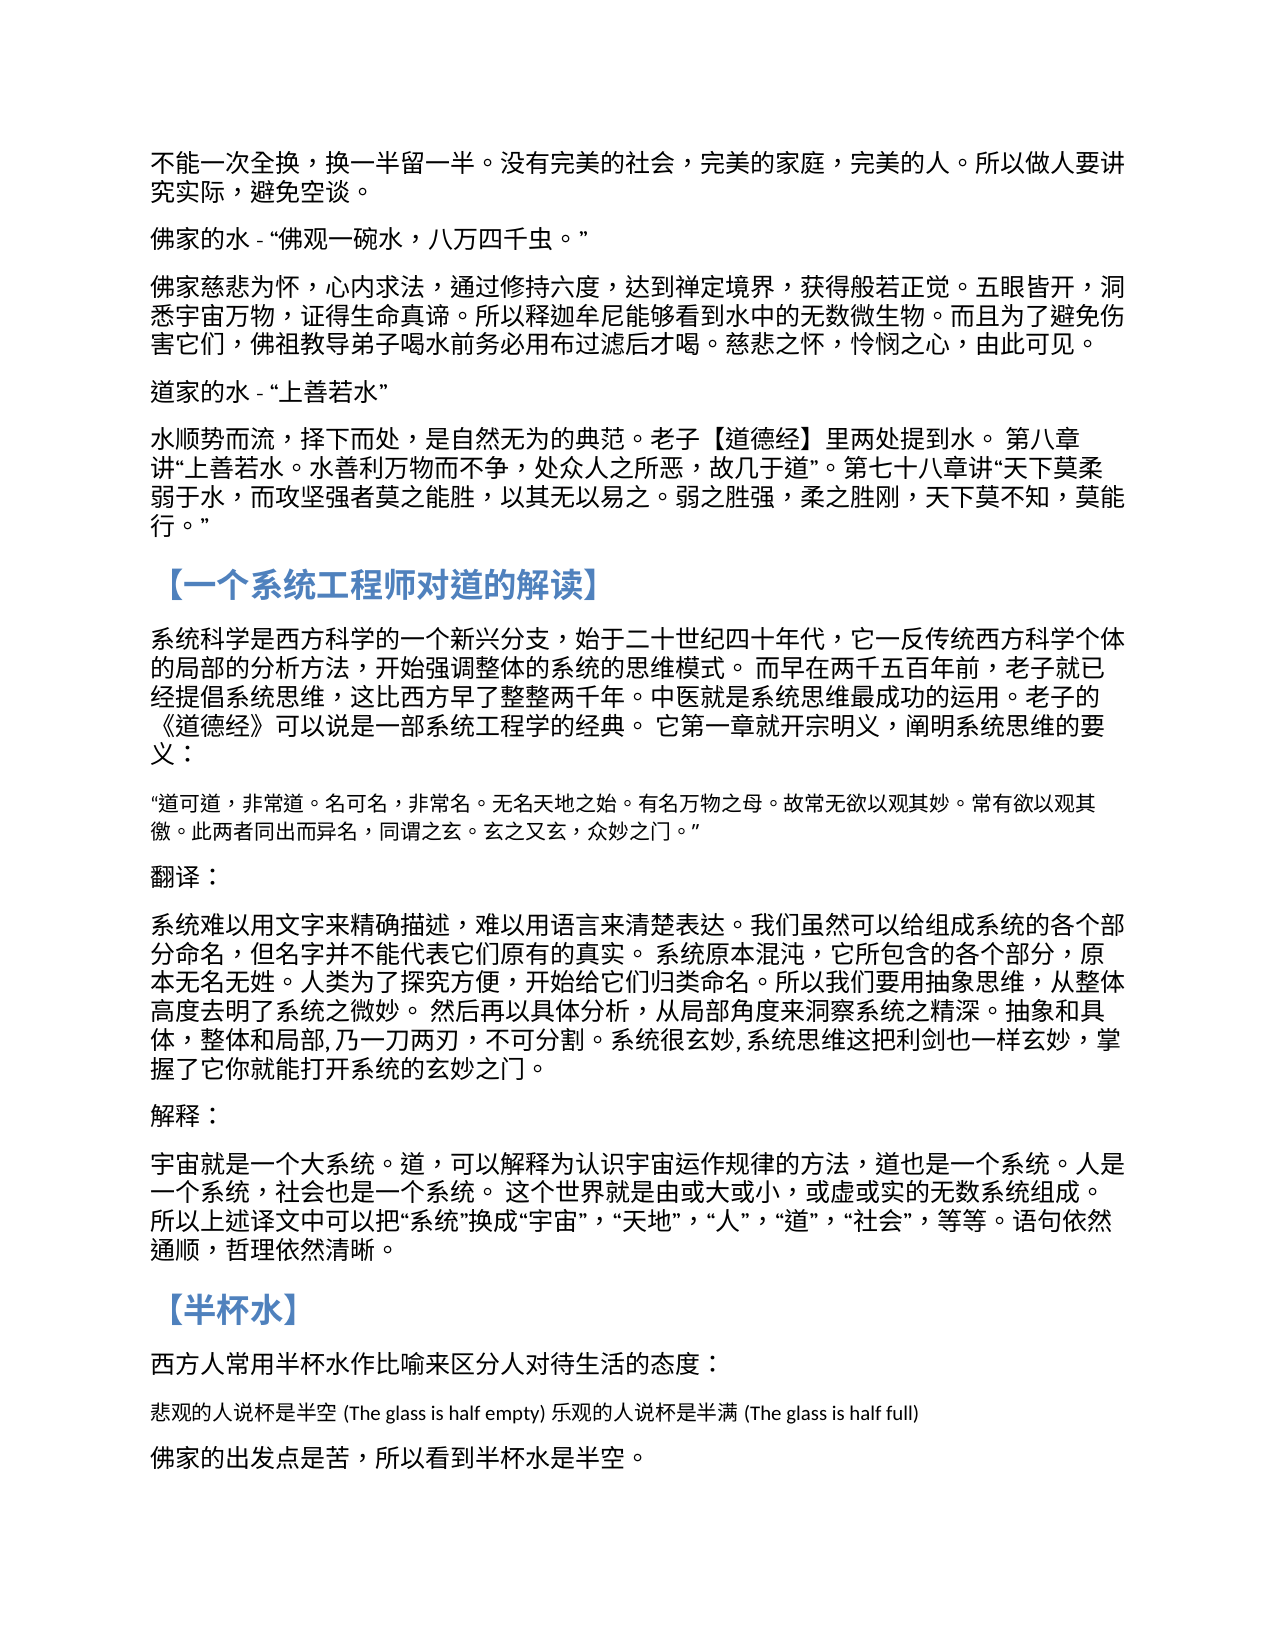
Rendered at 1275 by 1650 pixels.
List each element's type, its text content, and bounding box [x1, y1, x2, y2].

text 翻译： [150, 864, 1125, 893]
text 系统科学是西方科学的一个新兴分支，始于二十世纪四十年代，它一反传统西方科学个体的局部的分析方法，开始强调整体的系统的思维模式。 而早在两千五百年前，老子就已经提倡系统思维，这比西方早了整整两千年。中医就是系统思维最成功的运用。老子的《道德经》可以说是一部系统工程学的经典。 它第一章就开宗明义，阐明系统思维的要义： [150, 626, 1125, 770]
subtitle 【一个系统工程师对道的解读】 [150, 562, 1125, 607]
text 解释： [150, 1103, 1125, 1132]
text 西方人常用半杯水作比喻来区分人对待生活的态度： [150, 1351, 1125, 1379]
text “道可道，非常道。名可名，非常名。无名天地之始。有名万物之母。故常无欲以观其妙。常有欲以观其徼。此两者同出而异名，同谓之玄。玄之又玄，众妙之门。” [150, 789, 1125, 846]
text 佛家慈悲为怀，心内求法，通过修持六度，达到禅定境界，获得般若正觉。五眼皆开，洞悉宇宙万物，证得生命真谛。所以释迦牟尼能够看到水中的无数微生物。而且为了避免伤害它们，佛祖教导弟子喝水前务必用布过滤后才喝。慈悲之怀，怜悯之心，由此可见。 [150, 274, 1125, 360]
text 佛家的出发点是苦，所以看到半杯水是半空。 [150, 1445, 1125, 1474]
text 系统难以用文字来精确描述，难以用语言来清楚表达。我们虽然可以给组成系统的各个部分命名，但名字并不能代表它们原有的真实。 系统原本混沌，它所包含的各个部分，原本无名无姓。人类为了探究方便，开始给它们归类命名。所以我们要用抽象思维，从整体高度去明了系统之微妙。 然后再以具体分析，从局部角度来洞察系统之精深。抽象和具体，整体和局部, 乃一刀两刃，不可分割。系统很玄妙, 系统思维这把利剑也一样玄妙，掌握了它你就能打开系统的玄妙之门。 [150, 912, 1125, 1084]
text 悲观的人说杯是半空 (The glass is half empty) 乐观的人说杯是半满 (The glass is half full) [150, 1398, 1125, 1427]
text 佛家的水 - “佛观一碗水，八万四千虫。” [150, 226, 1125, 255]
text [150, 150, 1125, 207]
subtitle 【半杯水】 [150, 1286, 1125, 1332]
text 道家的水 - “上善若水” [150, 379, 1125, 407]
text 宇宙就是一个大系统。道，可以解释为认识宇宙运作规律的方法，道也是一个系统。人是一个系统，社会也是一个系统。 这个世界就是由或大或小，或虚或实的无数系统组成。所以上述译文中可以把“系统”换成“宇宙”，“天地”，“人”，“道”，“社会”，等等。语句依然通顺，哲理依然清晰。 [150, 1151, 1125, 1266]
text 水顺势而流，择下而处，是自然无为的典范。老子【道德经】里两处提到水。 第八章讲“上善若水。水善利万物而不争，处众人之所恶，故几于道”。第七十八章讲“天下莫柔弱于水，而攻坚强者莫之能胜，以其无以易之。弱之胜强，柔之胜刚，天下莫不知，莫能行。” [150, 426, 1125, 541]
